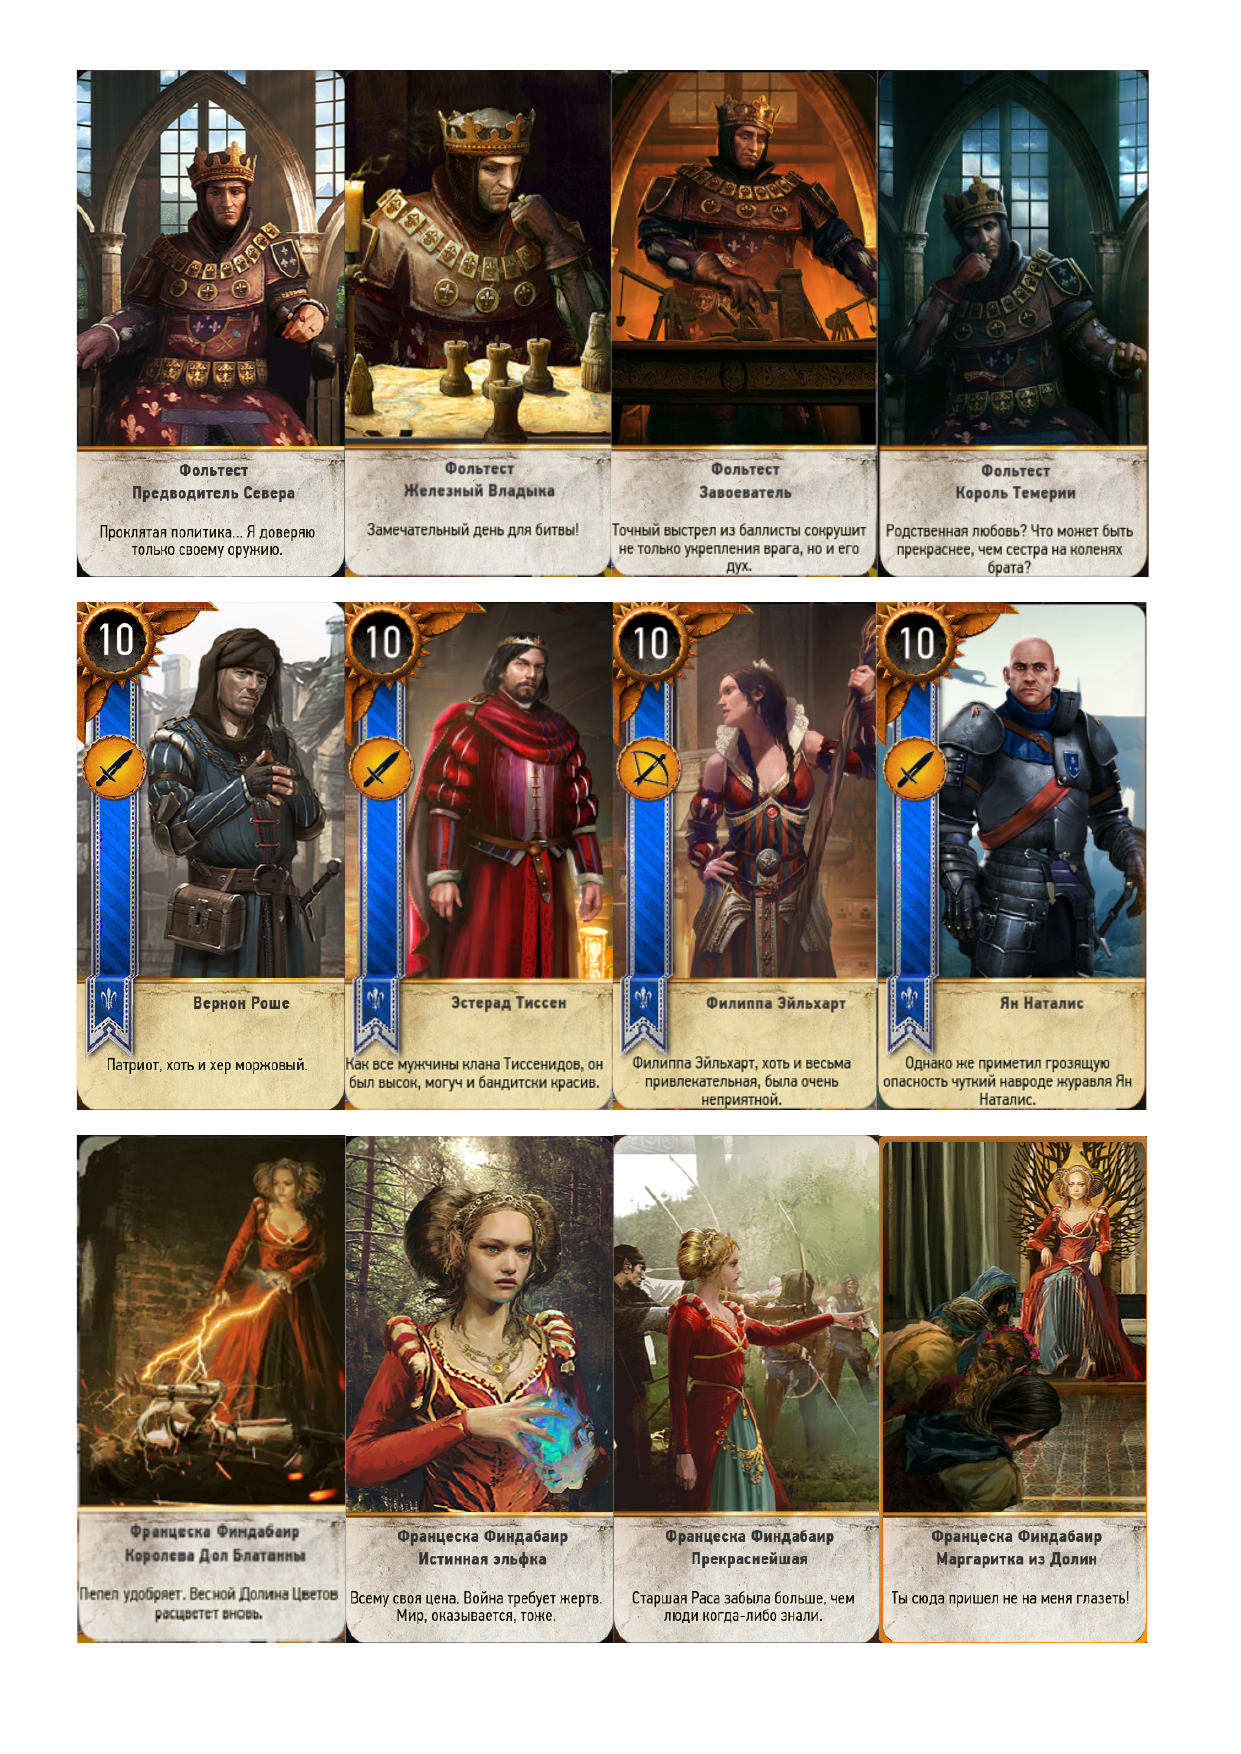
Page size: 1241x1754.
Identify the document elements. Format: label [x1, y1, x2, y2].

picture [76, 70, 1149, 577]
picture [76, 1135, 1148, 1643]
picture [76, 602, 1147, 1110]
